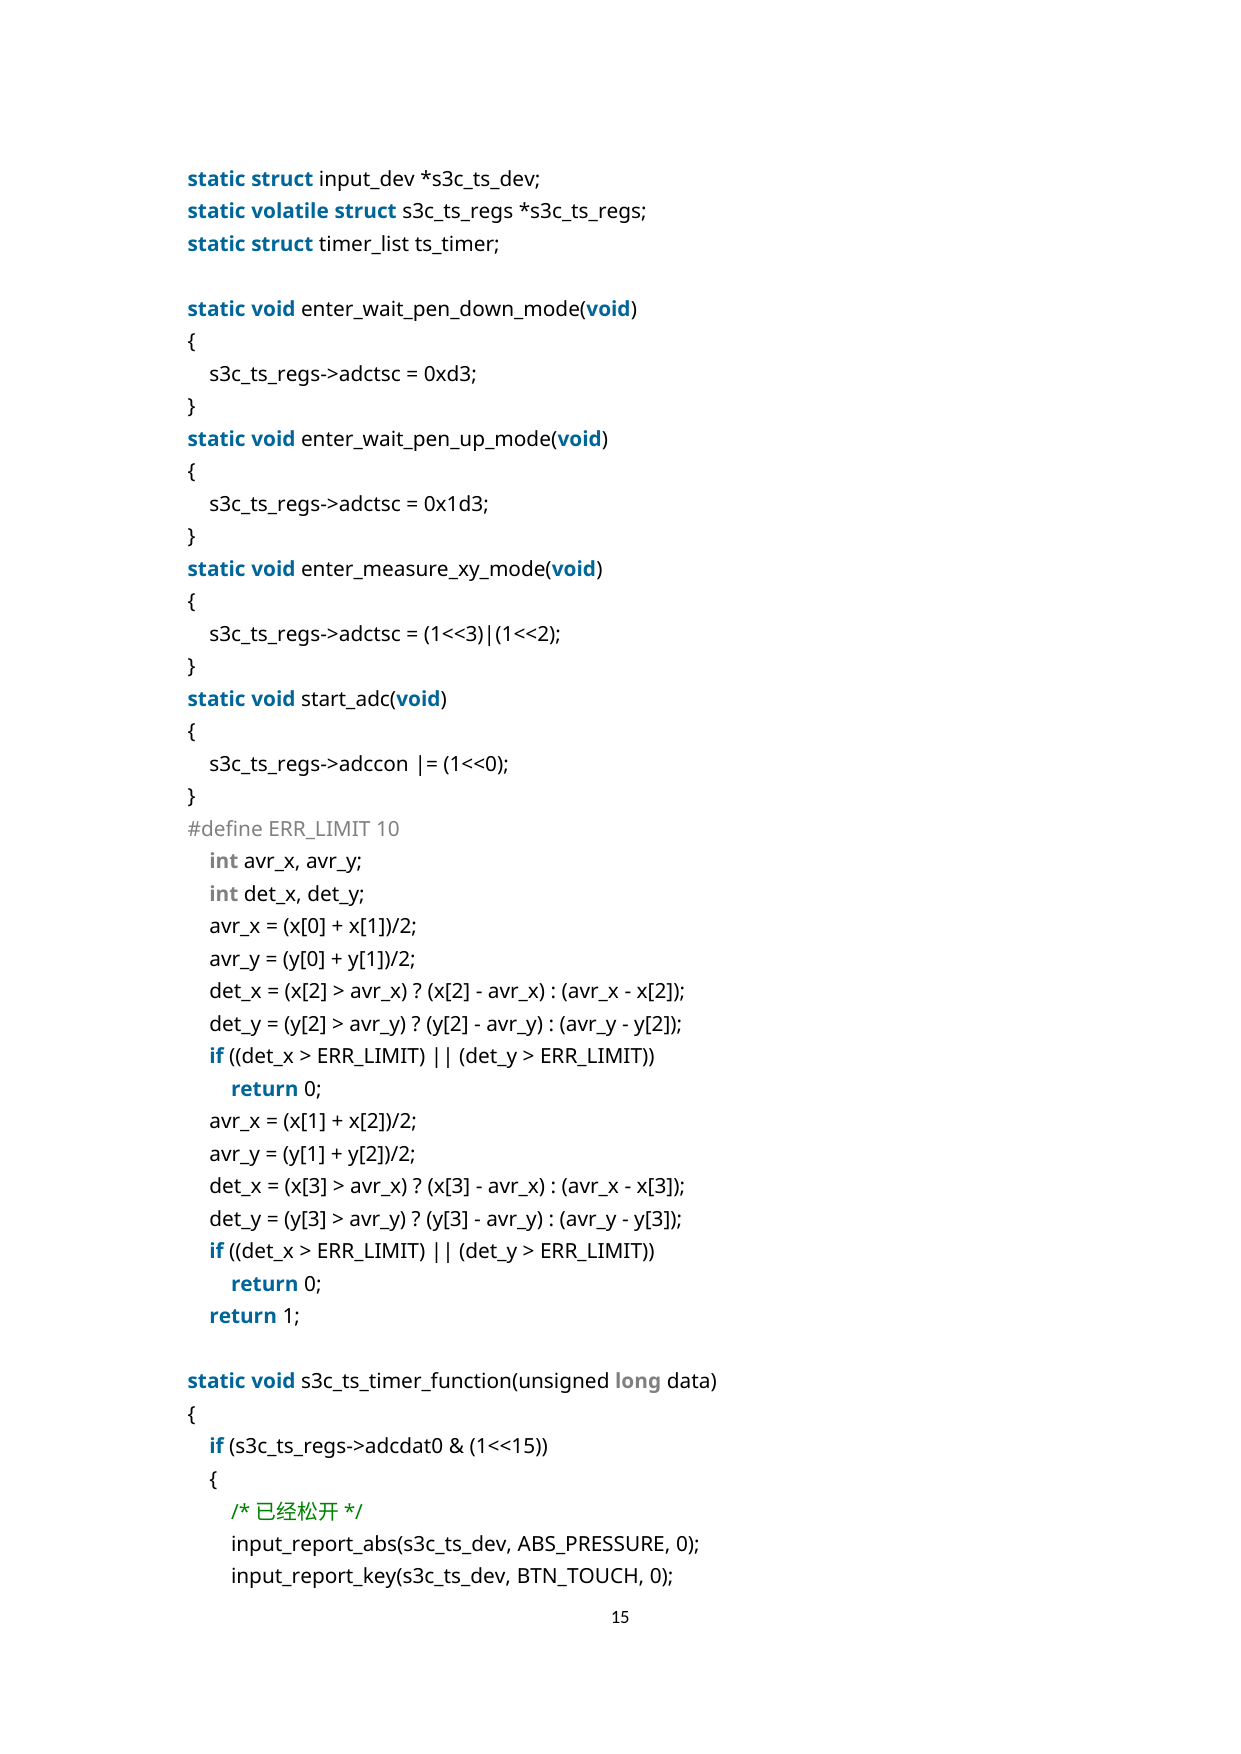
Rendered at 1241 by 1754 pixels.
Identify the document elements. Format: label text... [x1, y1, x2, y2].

text return 0; [187, 1267, 1053, 1299]
text static void enter_wait_pen_up_mode(void) [187, 422, 1053, 454]
text s3c_ts_regs->adccon |= (1<<0); [187, 747, 1053, 779]
text } [187, 779, 1053, 812]
text static void enter_measure_xy_mode(void) [187, 552, 1053, 584]
text } [187, 649, 1053, 682]
text { [187, 584, 1053, 617]
text } [187, 389, 1053, 422]
text { [187, 1462, 1053, 1494]
text } [187, 519, 1053, 552]
text static void start_adc(void) [187, 682, 1053, 714]
text #define ERR_LIMIT 10 [187, 812, 1053, 844]
text s3c_ts_regs->adctsc = 0xd3; [187, 357, 1053, 389]
text { [187, 714, 1053, 747]
text { [187, 324, 1053, 357]
text static void s3c_ts_timer_function(unsigned long data) [187, 1364, 1053, 1397]
text if ((det_x > ERR_LIMIT) || (det_y > ERR_LIMIT)) [187, 1234, 1053, 1267]
text static volatile struct s3c_ts_regs *s3c_ts_regs; [187, 194, 1053, 227]
text return 1; [187, 1299, 1053, 1332]
text int det_x, det_y; [187, 877, 1053, 909]
text return 0; [187, 1072, 1053, 1104]
text avr_x = (x[0] + x[1])/2; [187, 909, 1053, 942]
text input_report_key(s3c_ts_dev, BTN_TOUCH, 0); [187, 1559, 1053, 1592]
text det_y = (y[2] > avr_y) ? (y[2] - avr_y) : (avr_y - y[2]); [187, 1007, 1053, 1039]
text s3c_ts_regs->adctsc = (1<<3)|(1<<2); [187, 617, 1053, 649]
text static struct timer_list ts_timer; [187, 227, 1053, 259]
text { [187, 1397, 1053, 1429]
text if ((det_x > ERR_LIMIT) || (det_y > ERR_LIMIT)) [187, 1039, 1053, 1072]
text avr_y = (y[1] + y[2])/2; [187, 1137, 1053, 1169]
text /* 已经松开 */ [187, 1494, 1053, 1527]
text s3c_ts_regs->adctsc = 0x1d3; [187, 487, 1053, 519]
text int avr_x, avr_y; [187, 844, 1053, 877]
text avr_y = (y[0] + y[1])/2; [187, 942, 1053, 974]
text static struct input_dev *s3c_ts_dev; [187, 162, 1053, 194]
text det_y = (y[3] > avr_y) ? (y[3] - avr_y) : (avr_y - y[3]); [187, 1202, 1053, 1234]
text det_x = (x[3] > avr_x) ? (x[3] - avr_x) : (avr_x - x[3]); [187, 1169, 1053, 1202]
text { [187, 454, 1053, 487]
text det_x = (x[2] > avr_x) ? (x[2] - avr_x) : (avr_x - x[2]); [187, 974, 1053, 1007]
text static void enter_wait_pen_down_mode(void) [187, 292, 1053, 324]
text avr_x = (x[1] + x[2])/2; [187, 1104, 1053, 1137]
text input_report_abs(s3c_ts_dev, ABS_PRESSURE, 0); [187, 1527, 1053, 1559]
text if (s3c_ts_regs->adcdat0 & (1<<15)) [187, 1429, 1053, 1462]
